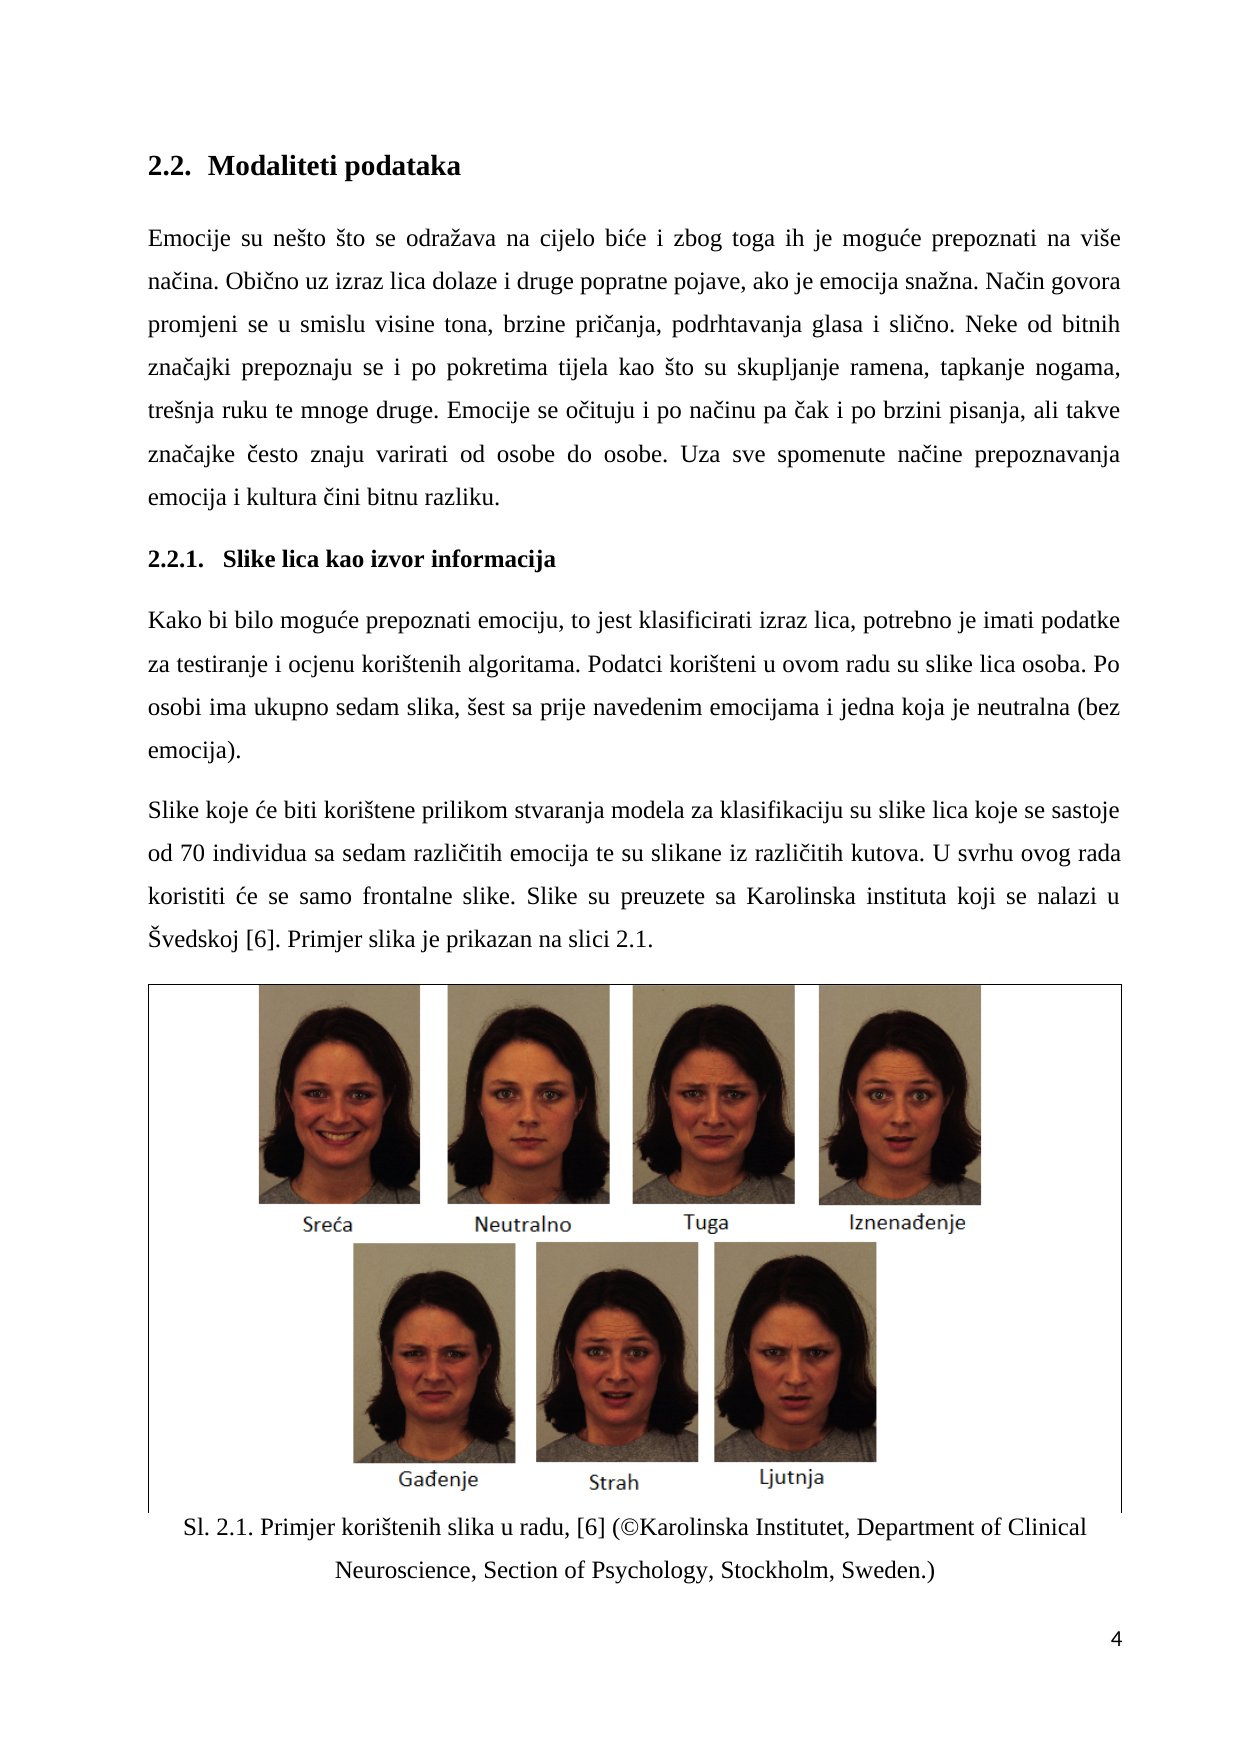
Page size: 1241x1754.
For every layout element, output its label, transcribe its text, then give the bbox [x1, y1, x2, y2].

table_cell Sl. 2.1. Primjer korištenih slika u radu, [6] (©Karolinska Institutet, Department of Clinical Neuroscience, Section of Psychology, Stockholm, Sweden.) [148, 1513, 1122, 1598]
text Slike koje će biti korištene prilikom stvaranja modela za klasifikaciju su slike lica koje se sastoje od 70 individua sa sedam različitih emocija te su slikane iz različitih kutova. U svrhu ovog rada koristiti će se samo frontalne slike. Slike su preuzete sa Karolinska instituta koji se nalazi u Švedskoj [6]. Primjer slika je prikazan na slici 2.1. [148, 795, 1122, 953]
text Emocije su nešto što se odražava na cijelo biće i zbog toga ih je moguće prepoznati na više načina. Obično uz izraz lica dolaze i druge popratne pojave, ako je emocija snažna. Način govora promjeni se u smislu visine tona, brzine pričanja, podrhtavanja glasa i slično. Neke od bitnih značajki prepoznaju se i po pokretima tijela kao što su skupljanje ramena, tapkanje nogama, trešnja ruku te mnoge druge. Emocije se očituju i po načinu pa čak i po brzini pisanja, ali takve značajke često znaju varirati od osobe do osobe. Uza sve spomenute načine prepoznavanja emocija i kultura čini bitnu razliku. [148, 223, 1122, 511]
table_header [149, 985, 1121, 1512]
picture [258, 985, 1011, 1499]
text Modaliteti podataka [148, 148, 1122, 181]
text Slike lica kao izvor informacija [148, 544, 1122, 572]
text Kako bi bilo moguće prepoznati emociju, to jest klasificirati izraz lica, potrebno je imati podatke za testiranje i ocjenu korištenih algoritama. Podatci korišteni u ovom radu su slike lica osoba. Po osobi ima ukupno sedam slika, šest sa prije navedenim emocijama i jedna koja je neutralna (bez emocija). [148, 606, 1122, 764]
